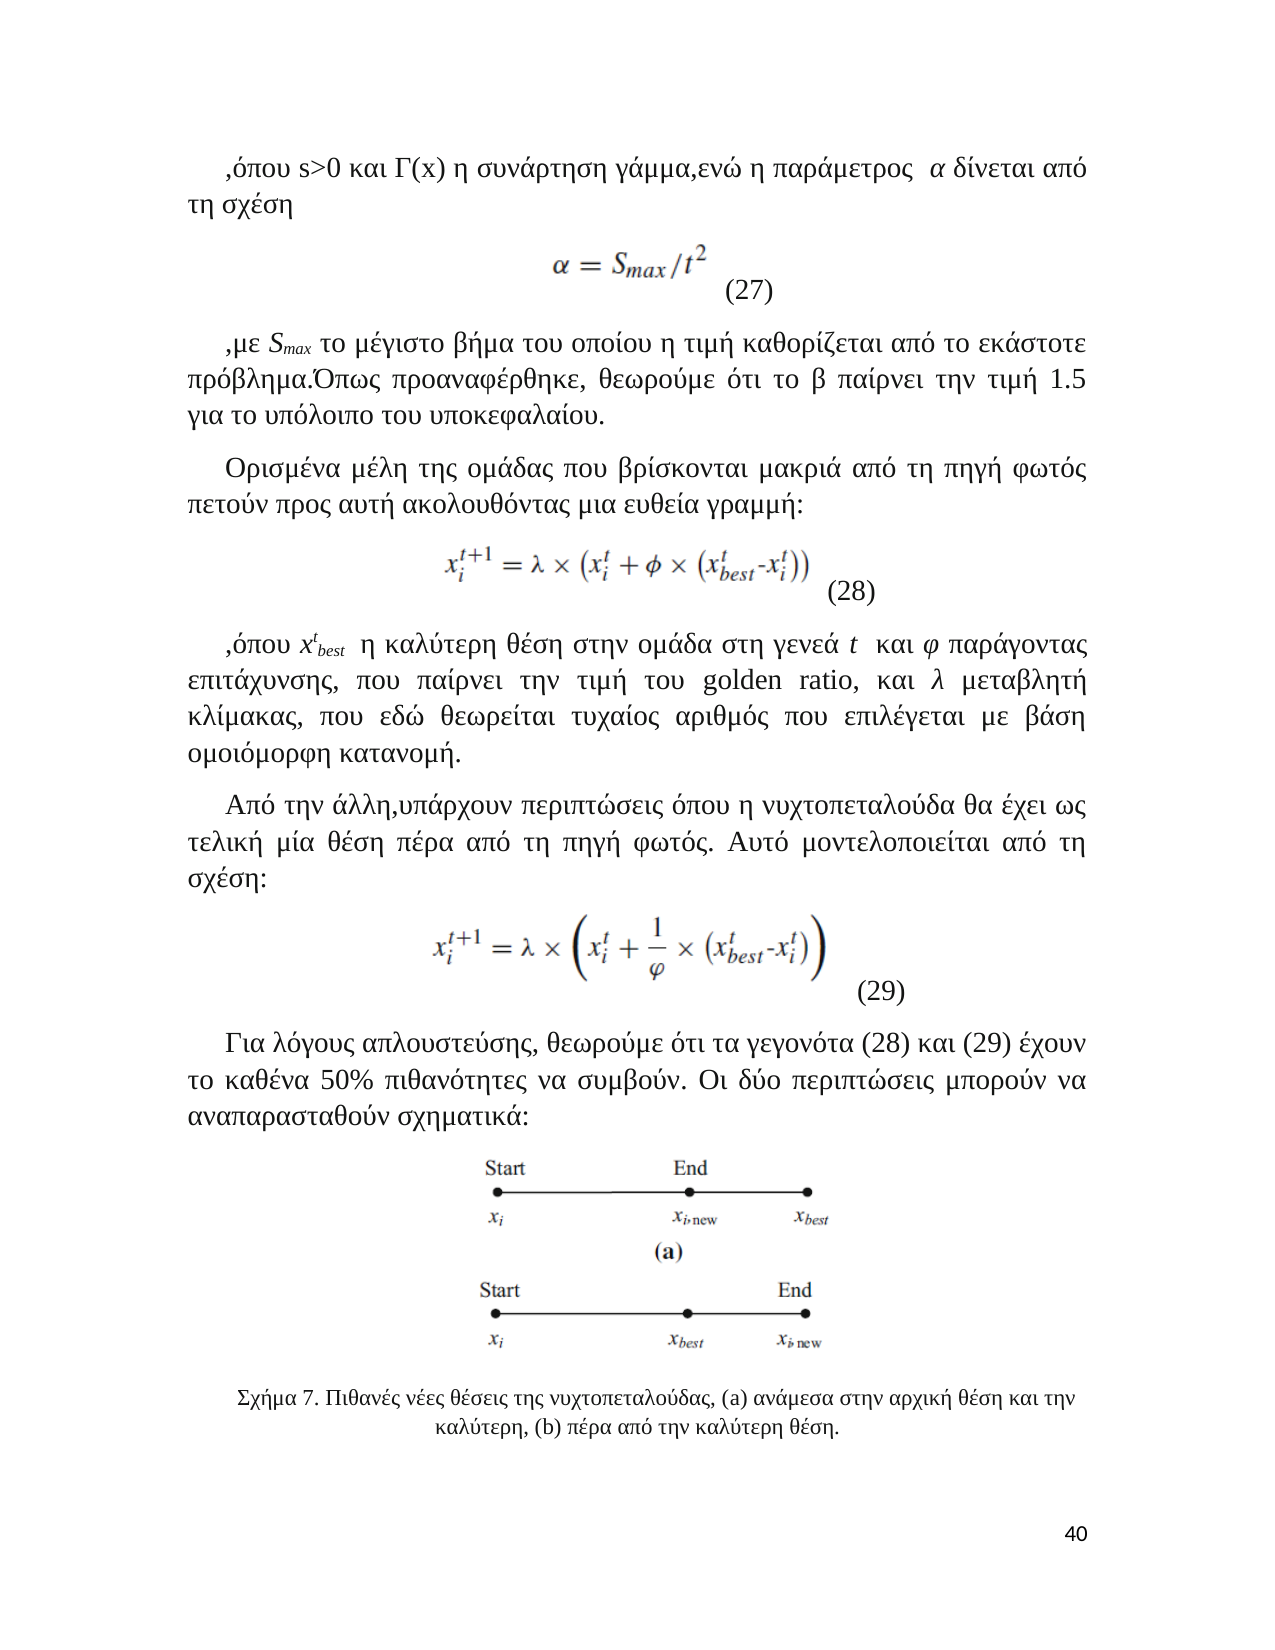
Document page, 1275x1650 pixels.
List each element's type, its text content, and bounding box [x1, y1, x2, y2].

picture [539, 238, 718, 300]
text Ορισμένα μέλη της ομάδας που βρίσκονται μακριά από τη πηγή φωτός πετούν προς αυτή ακολουθόντας μια ευθεία γραμμή: [187, 450, 1087, 519]
text (27) [187, 239, 1087, 306]
text ,όπου s>0 και Γ(x) η συνάρτηση γάμμα,ενώ η παράμετρος α δίνεται από τη σχέση [187, 150, 1087, 220]
text Από την άλλη,υπάρχουν περιπτώσεις όπου η νυχτοπεταλούδα θα έχει ως τελική μία θέση πέρα από τη πηγή φωτός. Αυτό μοντελοποιείται από τη σχέση: [187, 787, 1087, 893]
picture [407, 912, 850, 1001]
picture [459, 1150, 853, 1366]
text Σχήμα 7. Πιθανές νέες θέσεις της νυχτοπεταλούδας, (a) ανάμεσα στην αρχική θέση και την καλύτερη, (b) πέρα από την καλύτερη θέση. [187, 1384, 1087, 1439]
text ,όπου xtbest η καλύτερη θέση στην ομάδα στη γενεά t και φ παράγοντας επιτάχυνσης, που παίρνει την τιμή του golden ratio, και λ μεταβλητή κλίμακας, που εδώ θεωρείται τυχαίος αριθμός που επιλέγεται με βάση ομοιόμορφη κατανομή. [187, 626, 1087, 768]
picture [436, 538, 828, 601]
text ,με Smax το μέγιστο βήμα του οποίου η τιμή καθορίζεται από το εκάστοτε πρόβλημα.Όπως προαναφέρθηκε, θεωρούμε ότι το β παίρνει την τιμή 1.5 για το υπόλοιπο του υποκεφαλαίου. [187, 325, 1087, 431]
text Για λόγους απλουστεύσης, θεωρούμε ότι τα γεγονότα (28) και (29) έχουν το καθένα 50% πιθανότητες να συμβούν. Οι δύο περιπτώσεις μπορούν να αναπαρασταθούν σχηματικά: [187, 1026, 1087, 1131]
